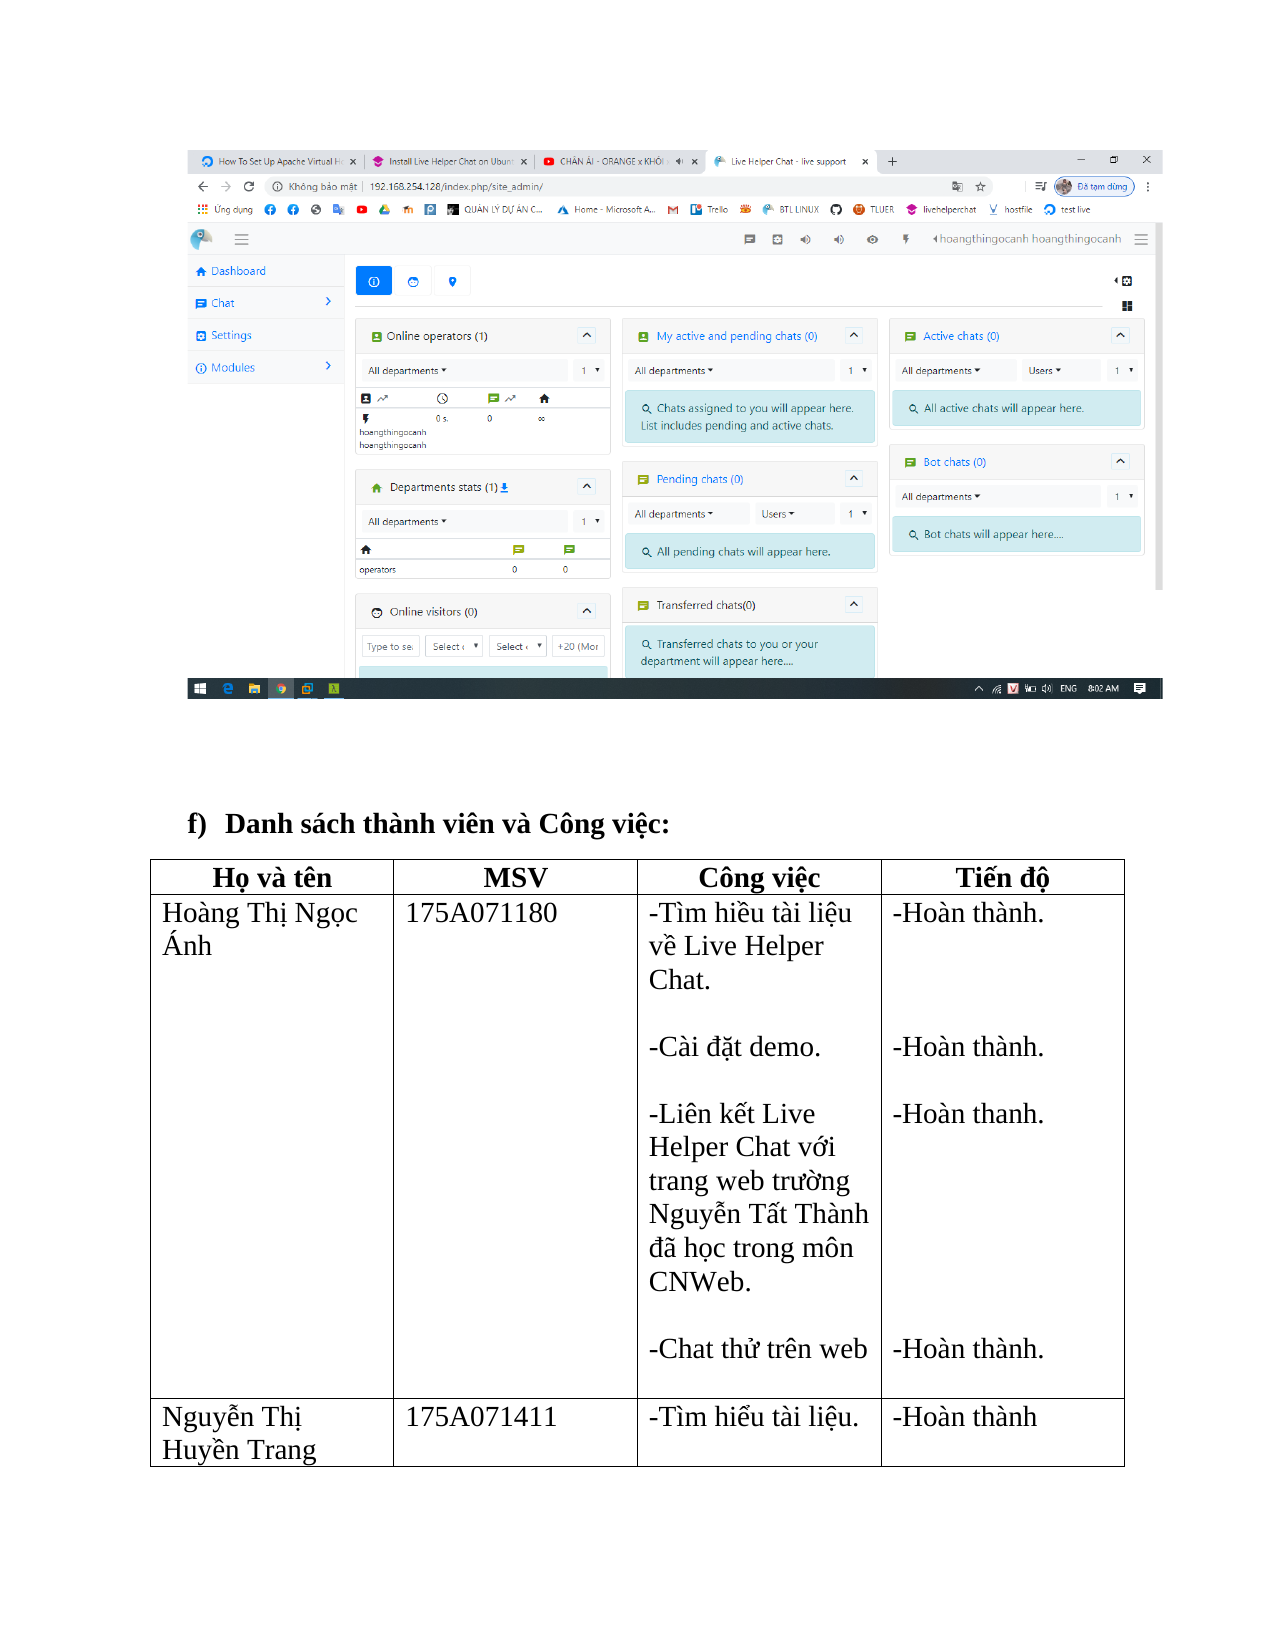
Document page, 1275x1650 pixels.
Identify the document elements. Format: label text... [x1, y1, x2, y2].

picture [187, 150, 1163, 699]
table_header Tiến độ [882, 860, 1124, 894]
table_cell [882, 1399, 1124, 1466]
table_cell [151, 1399, 393, 1466]
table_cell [638, 1399, 881, 1466]
table_header MSV [394, 860, 637, 894]
table_header Công việc [638, 860, 881, 894]
table_cell 175A071411 [394, 1399, 637, 1466]
list Danh sách thành viên và Công việc: [187, 806, 1125, 840]
table_cell 175A071180 [394, 895, 637, 1398]
table_header Họ và tên [151, 860, 393, 894]
table_cell -Tìm hiều tài liệu về Live Helper Chat. -Cài đặt demo. -Liên kết Live Helper Chat với trang web trường Nguyễn Tất Thành đã học trong môn CNWeb. -Chat thử trên web [638, 895, 881, 1398]
table_cell Hoàng Thị Ngọc Ánh [151, 895, 393, 1398]
table_cell -Hoàn thành. -Hoàn thành. -Hoàn thanh. -Hoàn thành. [882, 895, 1124, 1398]
